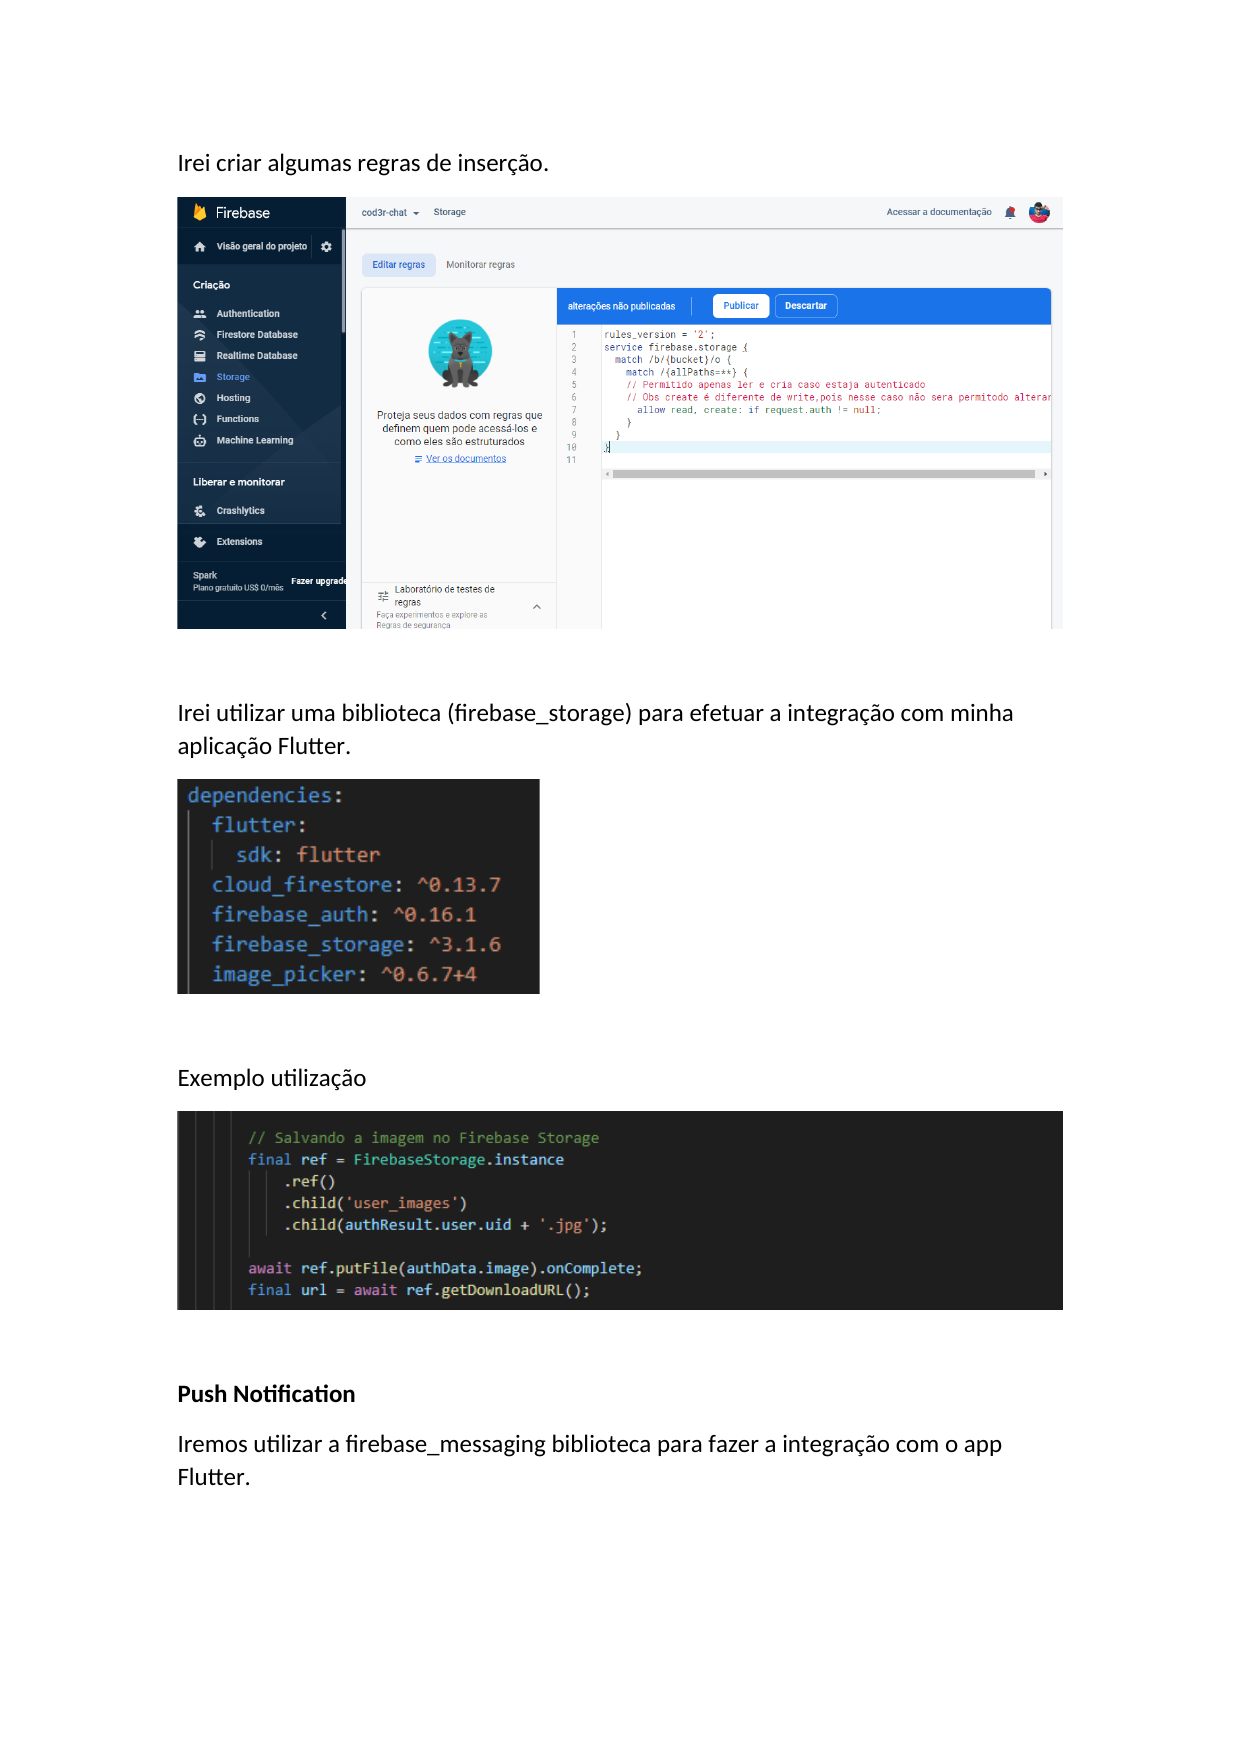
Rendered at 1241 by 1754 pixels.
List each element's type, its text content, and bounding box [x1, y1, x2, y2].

picture [177, 1111, 1063, 1310]
text Push Notification [177, 1378, 1063, 1409]
picture [177, 779, 540, 994]
text Irei criar algumas regras de inserção. [177, 148, 1063, 178]
text Exemplo utilização [177, 1062, 1063, 1092]
text Irei utilizar uma biblioteca (firebase_storage) para efetuar a integração com minha aplicação Flutter. [177, 697, 1063, 760]
picture [177, 197, 1063, 629]
text Iremos utilizar a firebase_messaging biblioteca para fazer a integração com o app Flutter. [177, 1428, 1063, 1491]
